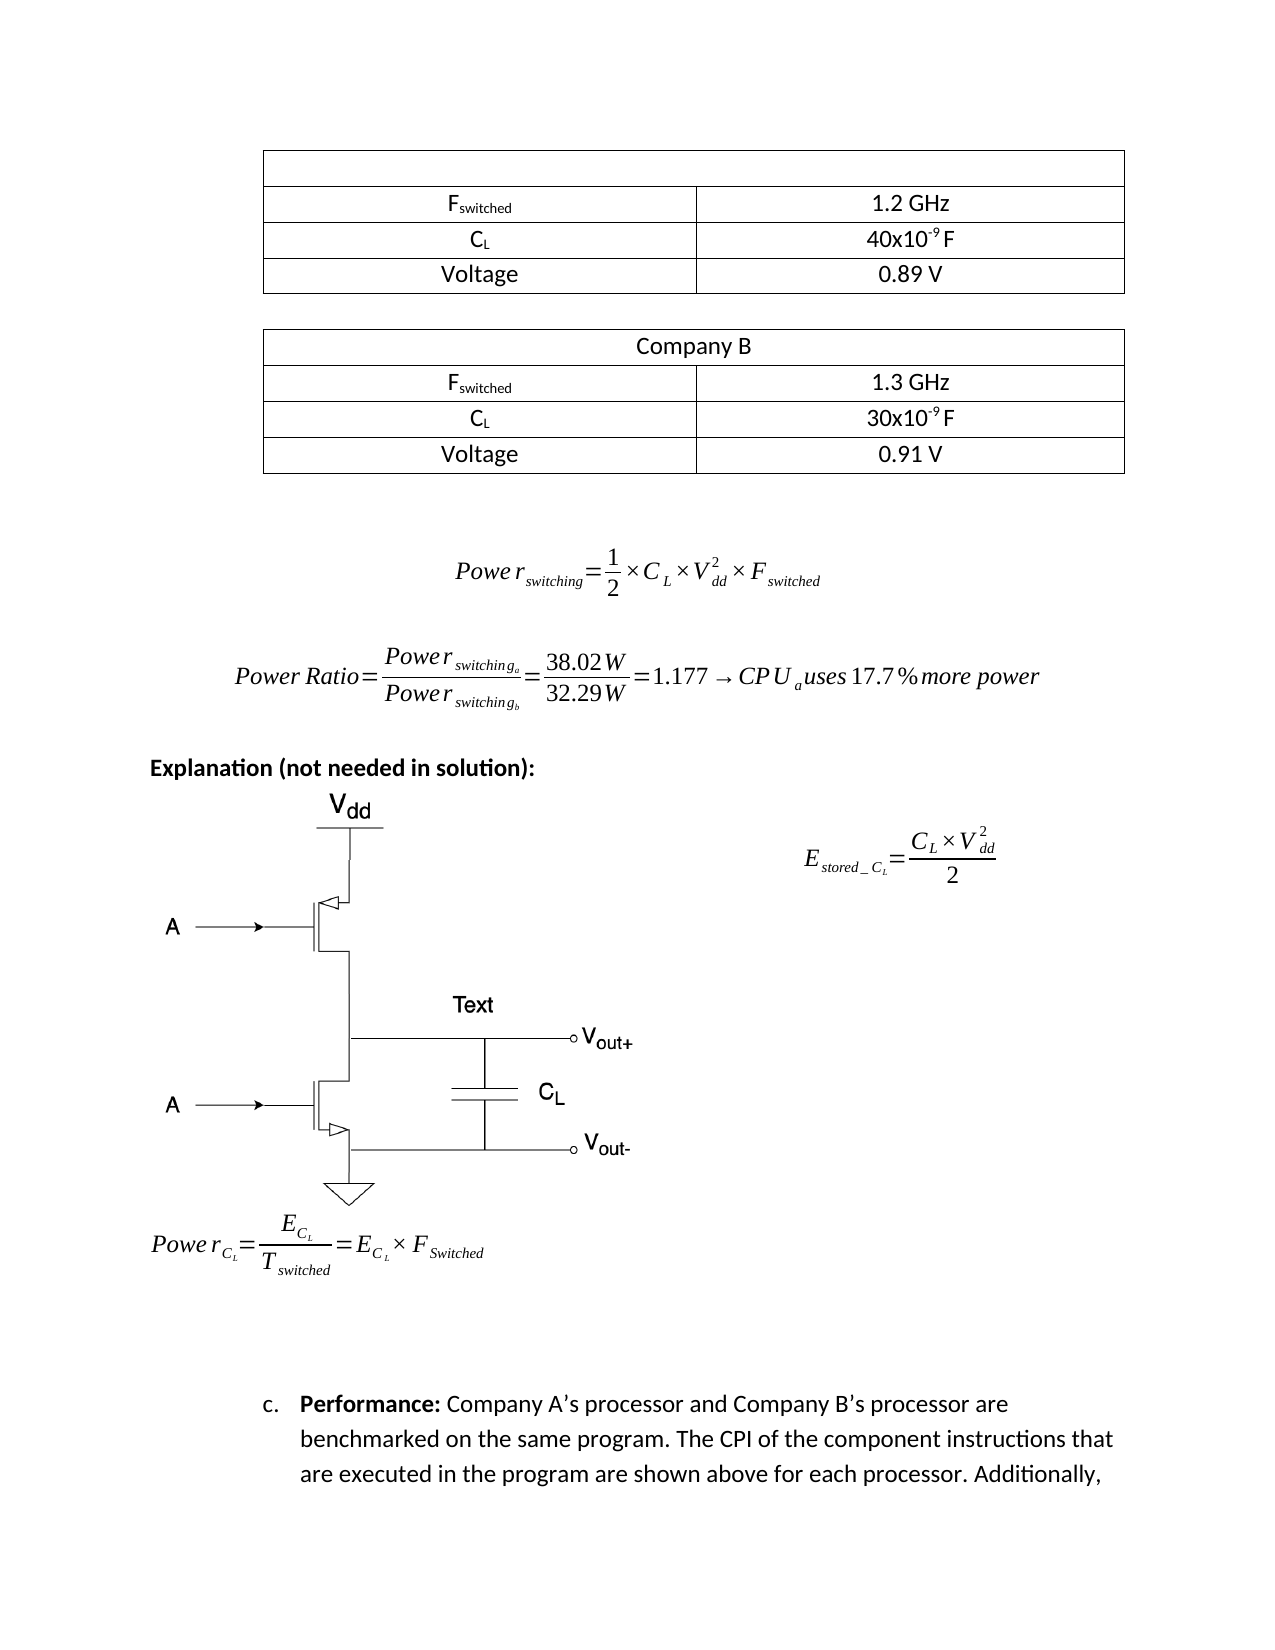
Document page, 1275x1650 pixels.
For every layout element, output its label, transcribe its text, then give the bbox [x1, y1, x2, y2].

table_cell Voltage [264, 259, 696, 293]
table_cell 40x10-9 F [697, 223, 1124, 257]
table_cell Fswitched [264, 366, 696, 401]
table_header Company A [264, 151, 1124, 186]
table_cell 0.89 V [697, 259, 1124, 293]
table_header Company B [264, 330, 1124, 365]
table_cell Fswitched [264, 187, 696, 222]
table_cell 1.2 GHz [697, 187, 1124, 222]
text Explanation (not needed in solution): [150, 752, 600, 783]
table_cell 1.3 GHz [697, 366, 1124, 401]
picture [150, 787, 638, 1206]
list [262, 1388, 1125, 1488]
table_cell Voltage [264, 438, 696, 473]
table_cell 0.91 V [697, 438, 1124, 473]
table_cell CL [264, 223, 696, 257]
table_cell CL [264, 402, 696, 437]
table_cell 30x10-9 F [697, 402, 1124, 437]
